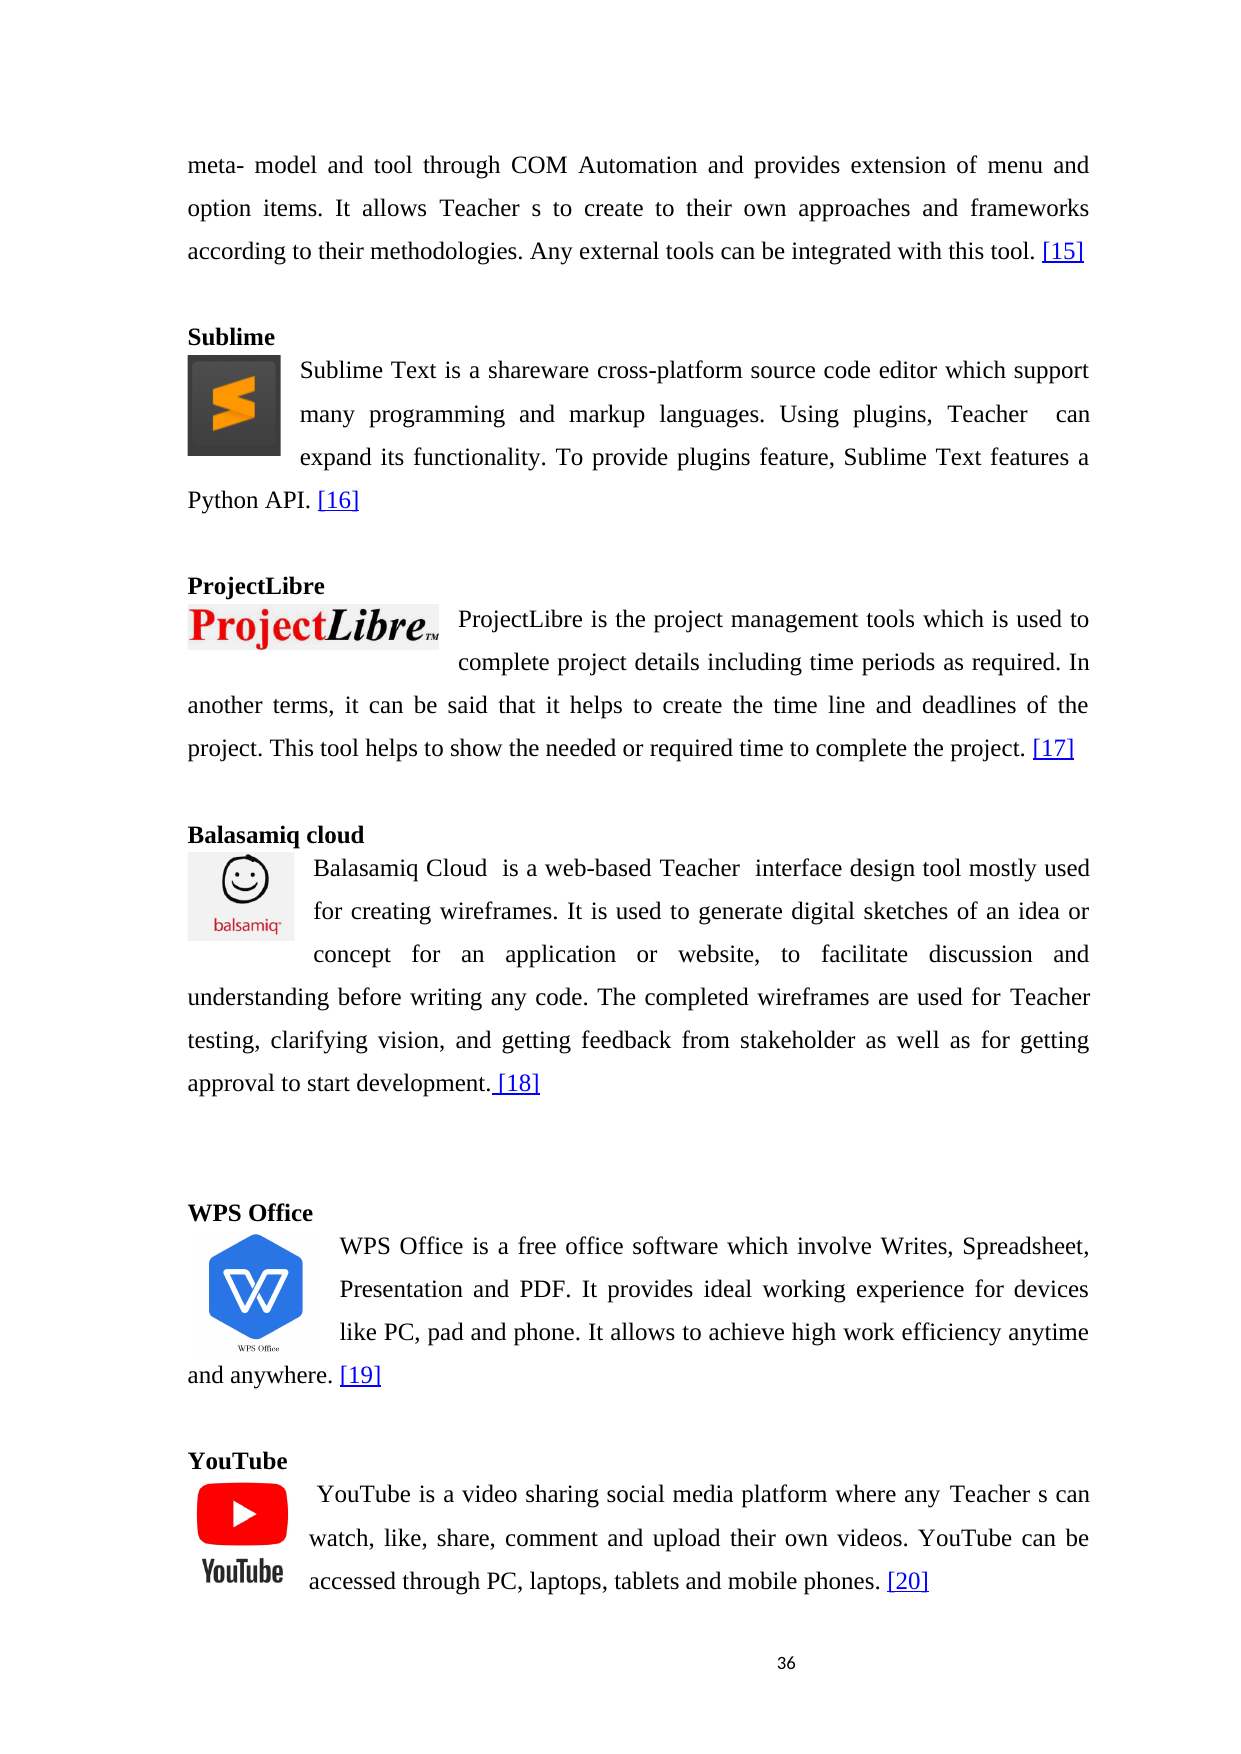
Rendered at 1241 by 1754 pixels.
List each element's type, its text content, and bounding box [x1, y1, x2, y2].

text ProjectLibre is the project management tools which is used to complete project details including time periods as required. In another terms, it can be said that it helps to create the time line and deadlines of the project. This tool helps to show the needed or required time to complete the project. [17] [187, 604, 1090, 762]
text WPS Office [187, 1198, 1090, 1227]
picture [187, 852, 295, 941]
picture [193, 1479, 290, 1587]
text Sublime [187, 322, 1090, 351]
text WPS Office is a free office software which involve Writes, Spreadsheet, Presentation and PDF. It provides ideal working experience for devices like PC, pad and phone. It allows to achieve high work efficiency anytime and anywhere. [19] [187, 1231, 1090, 1389]
text Balasamiq cloud [187, 820, 1090, 848]
text ProjectLibre [187, 571, 1090, 600]
picture [187, 355, 281, 456]
text Balasamiq Cloud is a web-based Teacher interface design tool mostly used for creating wireframes. It is used to generate digital sketches of an idea or concept for an application or website, to facilitate discussion and understanding before writing any code. The completed wireframes are used for Teacher testing, clarifying vision, and getting feedback from stakeholder as well as for getting approval to start development. [18] [187, 853, 1090, 1097]
text YouTube is a video sharing social media platform where any Teacher s can watch, like, share, comment and upload their own videos. YouTube can be accessed through PC, laptops, tablets and mobile phones. [20] [187, 1479, 1090, 1594]
picture [192, 1232, 321, 1354]
picture [187, 604, 440, 650]
text Sublime Text is a shareware cross-platform source code editor which support many programming and markup languages. Using plugins, Teacher can expand its functionality. To provide plugins feature, Sublime Text features a Python API. [16] [187, 356, 1090, 514]
text YouTube [187, 1446, 1090, 1475]
